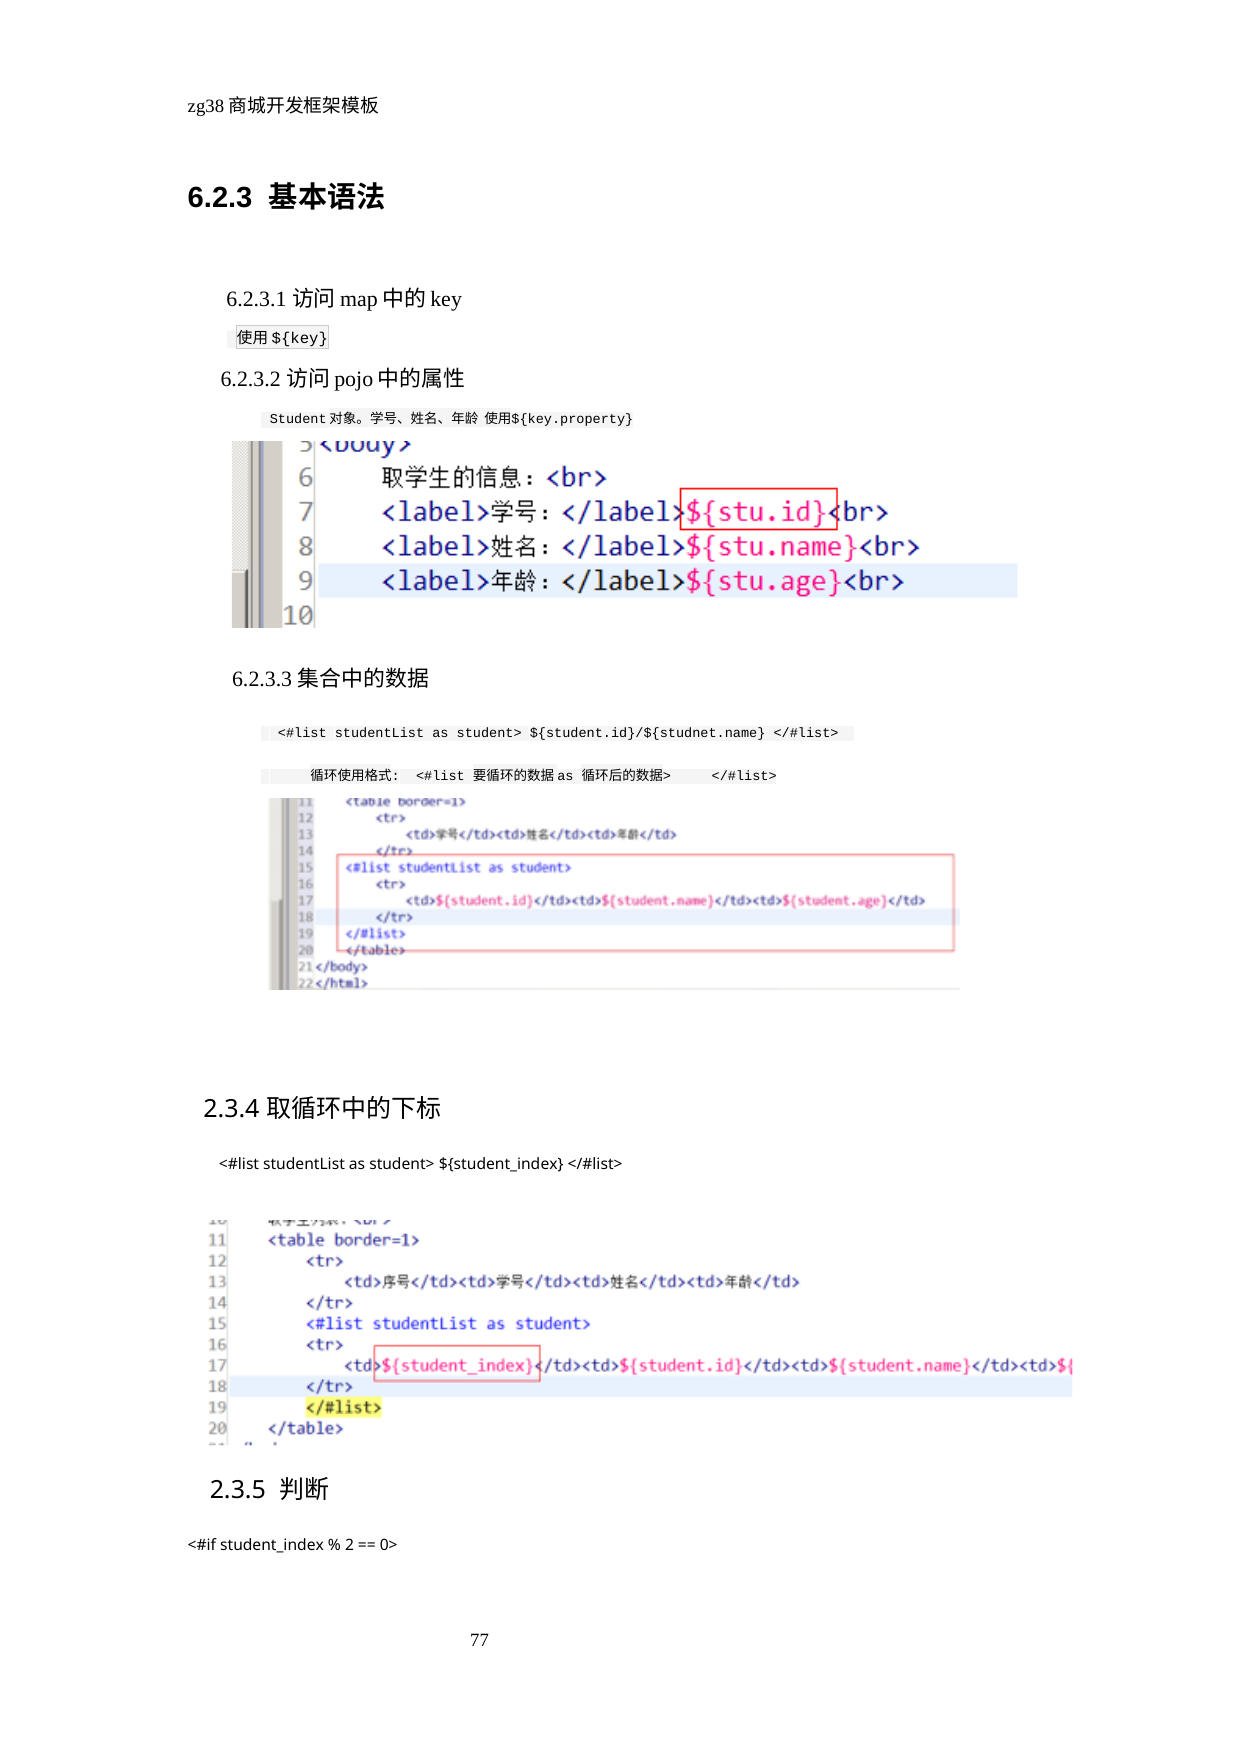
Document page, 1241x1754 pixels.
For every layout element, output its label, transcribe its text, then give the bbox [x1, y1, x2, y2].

picture [208, 1220, 1074, 1447]
text 6.2.3.3 集合中的数据 [187, 645, 1053, 710]
text <#list studentList as student> ${student_index} </#list> [187, 1147, 1053, 1179]
text 6.2.3.2 访问pojo中的属性 [187, 361, 1053, 393]
text 循环使用格式: <#list 要循环的数据 as 循环后的数据> </#list> [194, 758, 1046, 791]
picture [239, 798, 961, 990]
subtitle 6.2.3 基本语法 [187, 162, 1053, 227]
text <#if student_index % 2 == 0> [187, 1528, 1053, 1560]
text 6.2.3.1 访问map中的key [187, 280, 1053, 313]
text Student对象。学号、姓名、年龄 使用${key.property} [194, 401, 1046, 434]
text 2.3.4 取循环中的下标 [187, 1074, 1053, 1139]
text 2.3.5 判断 [187, 1455, 1053, 1520]
picture [231, 441, 1018, 628]
text <#list studentList as student> ${student.id}/${studnet.name} </#list> [194, 718, 1046, 750]
text 使用 ${key} [187, 321, 1053, 353]
